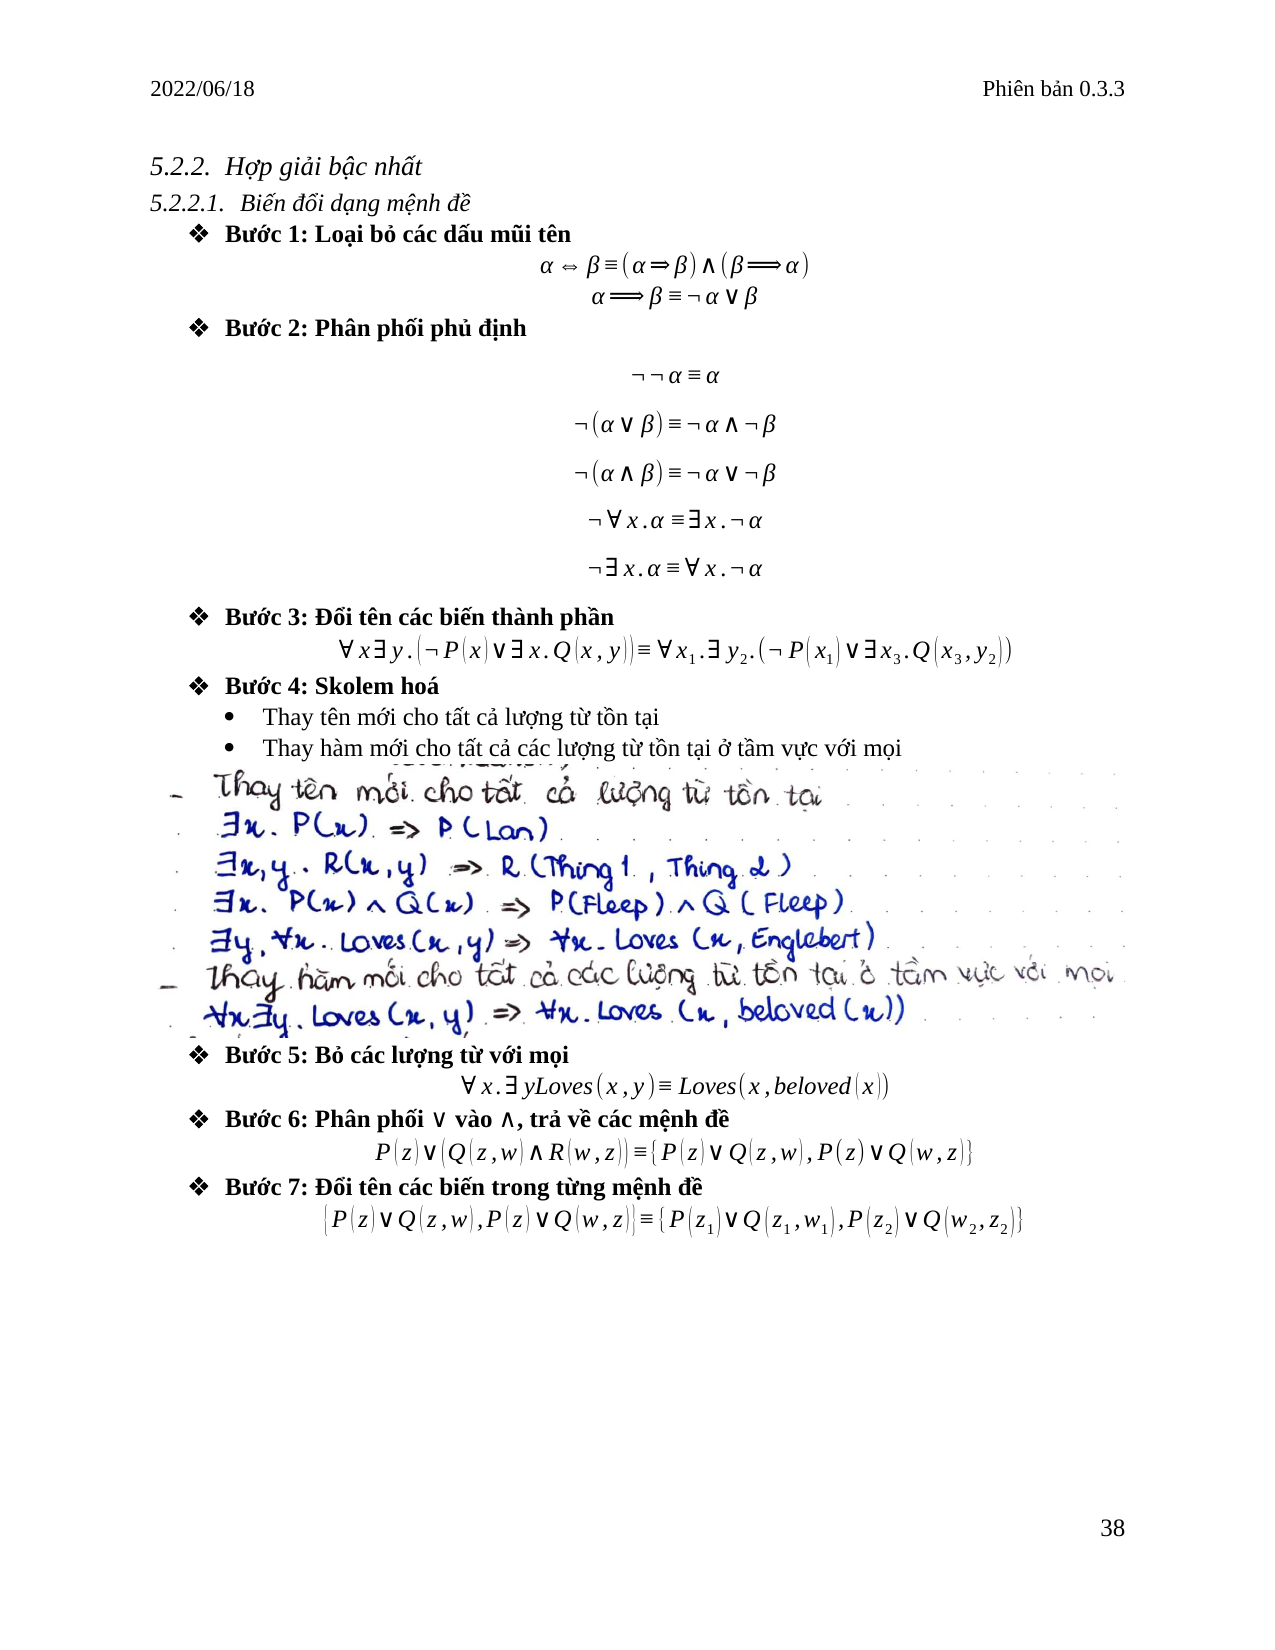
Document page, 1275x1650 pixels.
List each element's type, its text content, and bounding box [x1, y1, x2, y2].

list Bước 2: Phân phối phủ định [187, 313, 1125, 342]
list Bước 1: Loại bỏ các dấu mũi tên [187, 219, 1125, 247]
list Bước 4: Skolem hoá [187, 671, 1125, 700]
list Bước 5: Bỏ các lượng từ với mọi [187, 1040, 1125, 1069]
list Thay tên mới cho tất cả lượng từ tồn tại [225, 702, 1125, 731]
subtitle Hợp giải bậc nhất [150, 150, 1125, 181]
list Bước 6: Phân phối vào , trả về các mệnh đề [187, 1104, 1125, 1133]
list Bước 7: Đổi tên các biến trong từng mệnh đề [187, 1172, 1125, 1201]
list Thay hàm mới cho tất cả các lượng từ tồn tại ở tầm vực với mọi [225, 733, 1125, 762]
picture [150, 764, 1125, 1038]
subtitle Biến đổi dạng mệnh đề [150, 188, 1125, 216]
list Bước 3: Đổi tên các biến thành phần [187, 602, 1125, 631]
